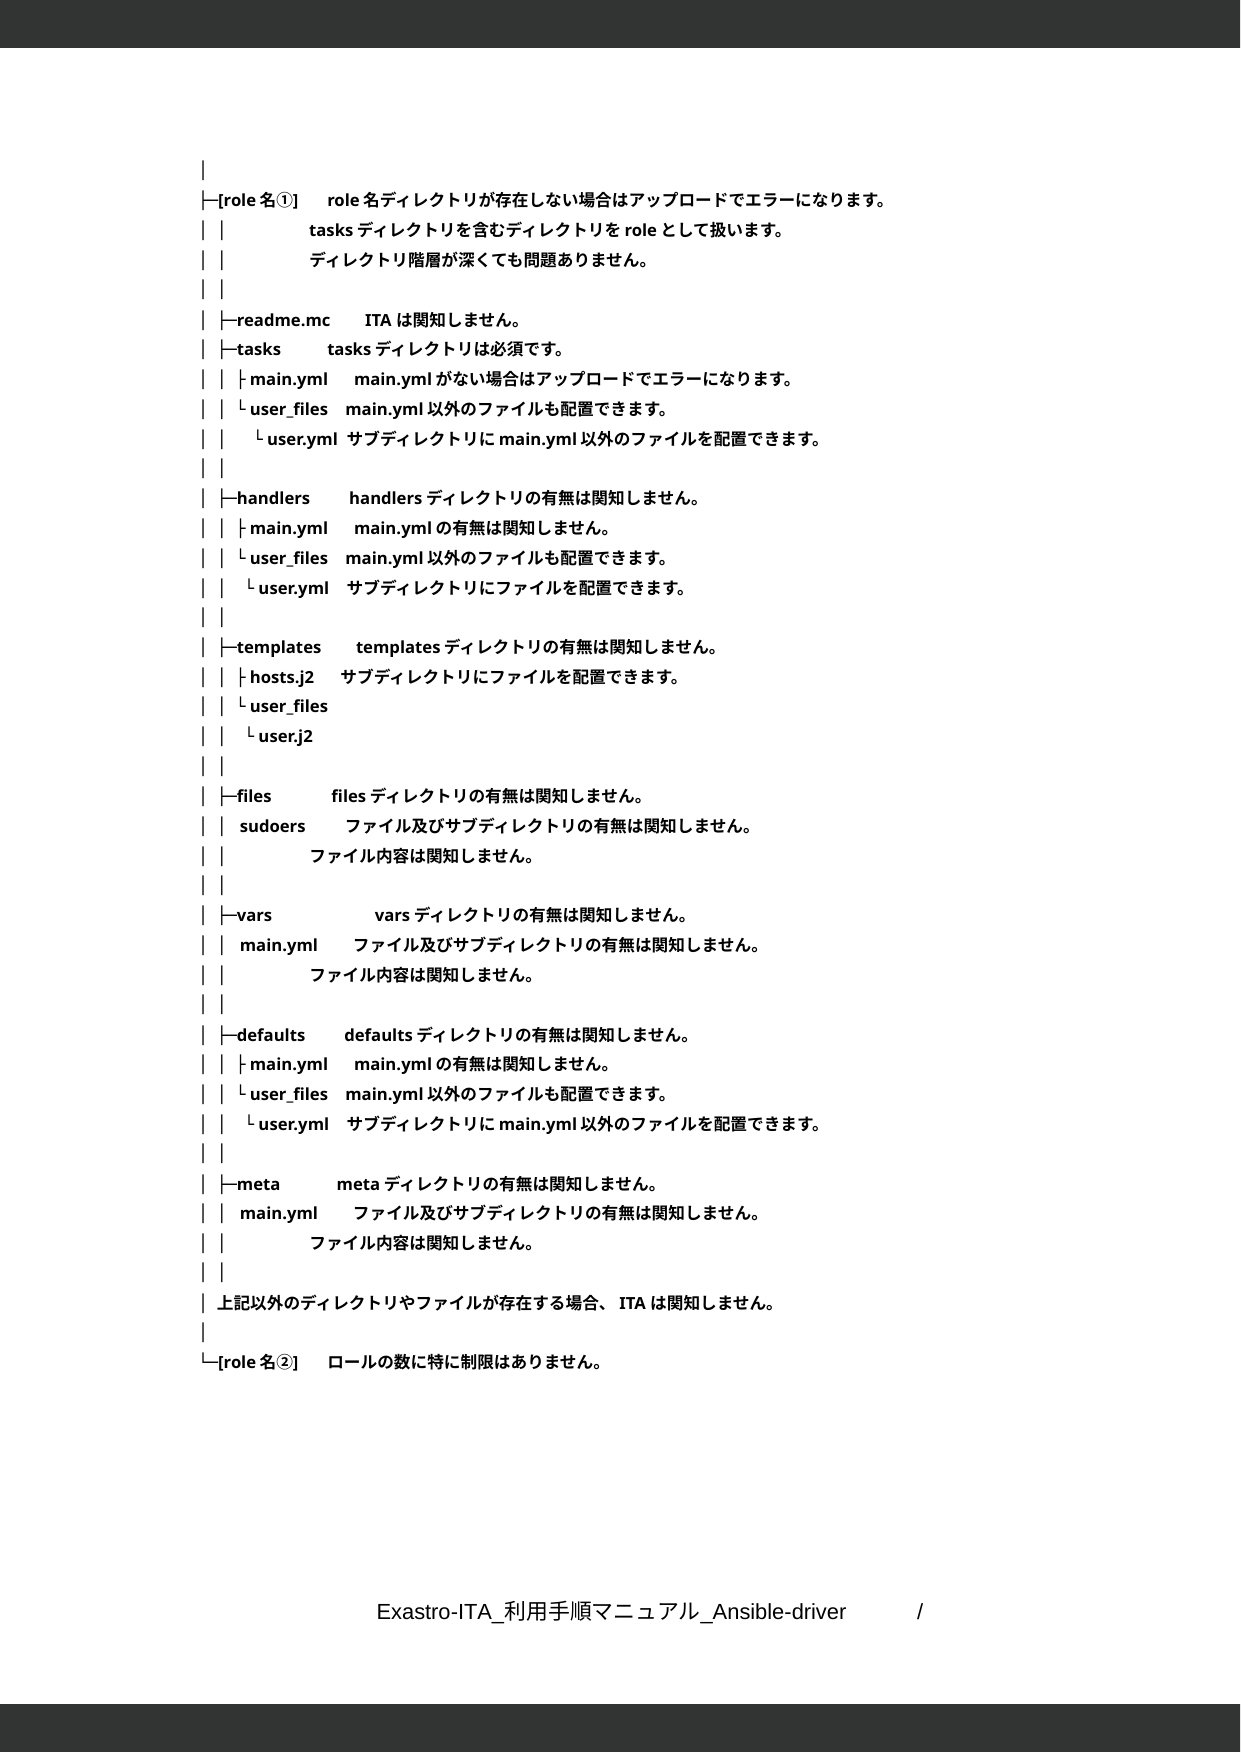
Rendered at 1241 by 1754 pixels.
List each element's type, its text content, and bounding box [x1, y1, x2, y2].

text │ ├─templates templatesディレクトリの有無は関知しません。 [181, 632, 1152, 661]
text │ │ ディレクトリ階層が深くても問題ありません。 [181, 244, 1152, 274]
text │ │ [181, 602, 1152, 632]
text │ │ sudoers ファイル及びサブディレクトリの有無は関知しません。 [181, 810, 1152, 840]
text │ ├─vars varsディレクトリの有無は関知しません。 [181, 900, 1152, 929]
text │ │ └ user_files main.yml以外のファイルも配置できます。 [181, 542, 1152, 572]
text │ ├─defaults defaultsディレクトリの有無は関知しません。 [181, 1019, 1152, 1049]
text │ [181, 155, 1152, 185]
text │ │ └ user_files main.yml以外のファイルも配置できます。 [181, 1078, 1152, 1108]
text │ │ tasksディレクトリを含むディレクトリをroleとして扱います。 [181, 214, 1152, 244]
text │ │ [181, 751, 1152, 781]
text │ ├─meta metaディレクトリの有無は関知しません。 [181, 1168, 1152, 1198]
text │ 上記以外のディレクトリやファイルが存在する場合、 ITA は関知しません。 [181, 1287, 1152, 1317]
text │ │ [181, 1257, 1152, 1287]
text ├─[role名①] role名ディレクトリが存在しない場合はアップロードでエラーになります。 [181, 185, 1152, 214]
text │ │ └ user.j2 [181, 721, 1152, 751]
text │ │ ├ main.yml main.ymlの有無は関知しません。 [181, 512, 1152, 542]
text │ │ └ user.yml サブディレクトリにmain.yml以外のファイルを配置できます。 [181, 1108, 1152, 1138]
text │ │ [181, 453, 1152, 483]
text │ │ [181, 1138, 1152, 1168]
text │ │ [181, 989, 1152, 1019]
text │ │ └ user.yml サブディレクトリにmain.yml以外のファイルを配置できます。 [181, 423, 1152, 453]
text │ │ └ user.yml サブディレクトリにファイルを配置できます。 [181, 572, 1152, 602]
text │ │ ファイル内容は関知しません。 [181, 1227, 1152, 1257]
text │ ├─files filesディレクトリの有無は関知しません。 [181, 781, 1152, 810]
text │ ├─handlers handlersディレクトリの有無は関知しません。 [181, 483, 1152, 512]
text │ │ ├ main.yml main.ymlの有無は関知しません。 [181, 1049, 1152, 1078]
picture [0, 0, 1241, 48]
text │ │ main.yml ファイル及びサブディレクトリの有無は関知しません。 [181, 1198, 1152, 1227]
text │ │ [181, 274, 1152, 304]
text │ │ ファイル内容は関知しません。 [181, 840, 1152, 870]
text │ ├─readme.mc ITA は関知しません。 [181, 304, 1152, 334]
text │ ├─tasks tasksディレクトリは必須です。 [181, 334, 1152, 363]
text │ │ ├ main.yml main.ymlがない場合はアップロードでエラーになります。 [181, 363, 1152, 393]
text │ │ [181, 870, 1152, 900]
text │ [181, 1317, 1152, 1347]
text │ │ main.yml ファイル及びサブディレクトリの有無は関知しません。 [181, 929, 1152, 959]
picture [0, 1704, 1241, 1752]
text │ │ ファイル内容は関知しません。 [181, 959, 1152, 989]
text │ │ └ user_files [181, 691, 1152, 721]
text │ │ ├ hosts.j2 サブディレクトリにファイルを配置できます。 [181, 661, 1152, 691]
text │ │ └ user_files main.yml以外のファイルも配置できます。 [181, 393, 1152, 423]
text └─[role名②] ロールの数に特に制限はありません。 [181, 1347, 1152, 1376]
